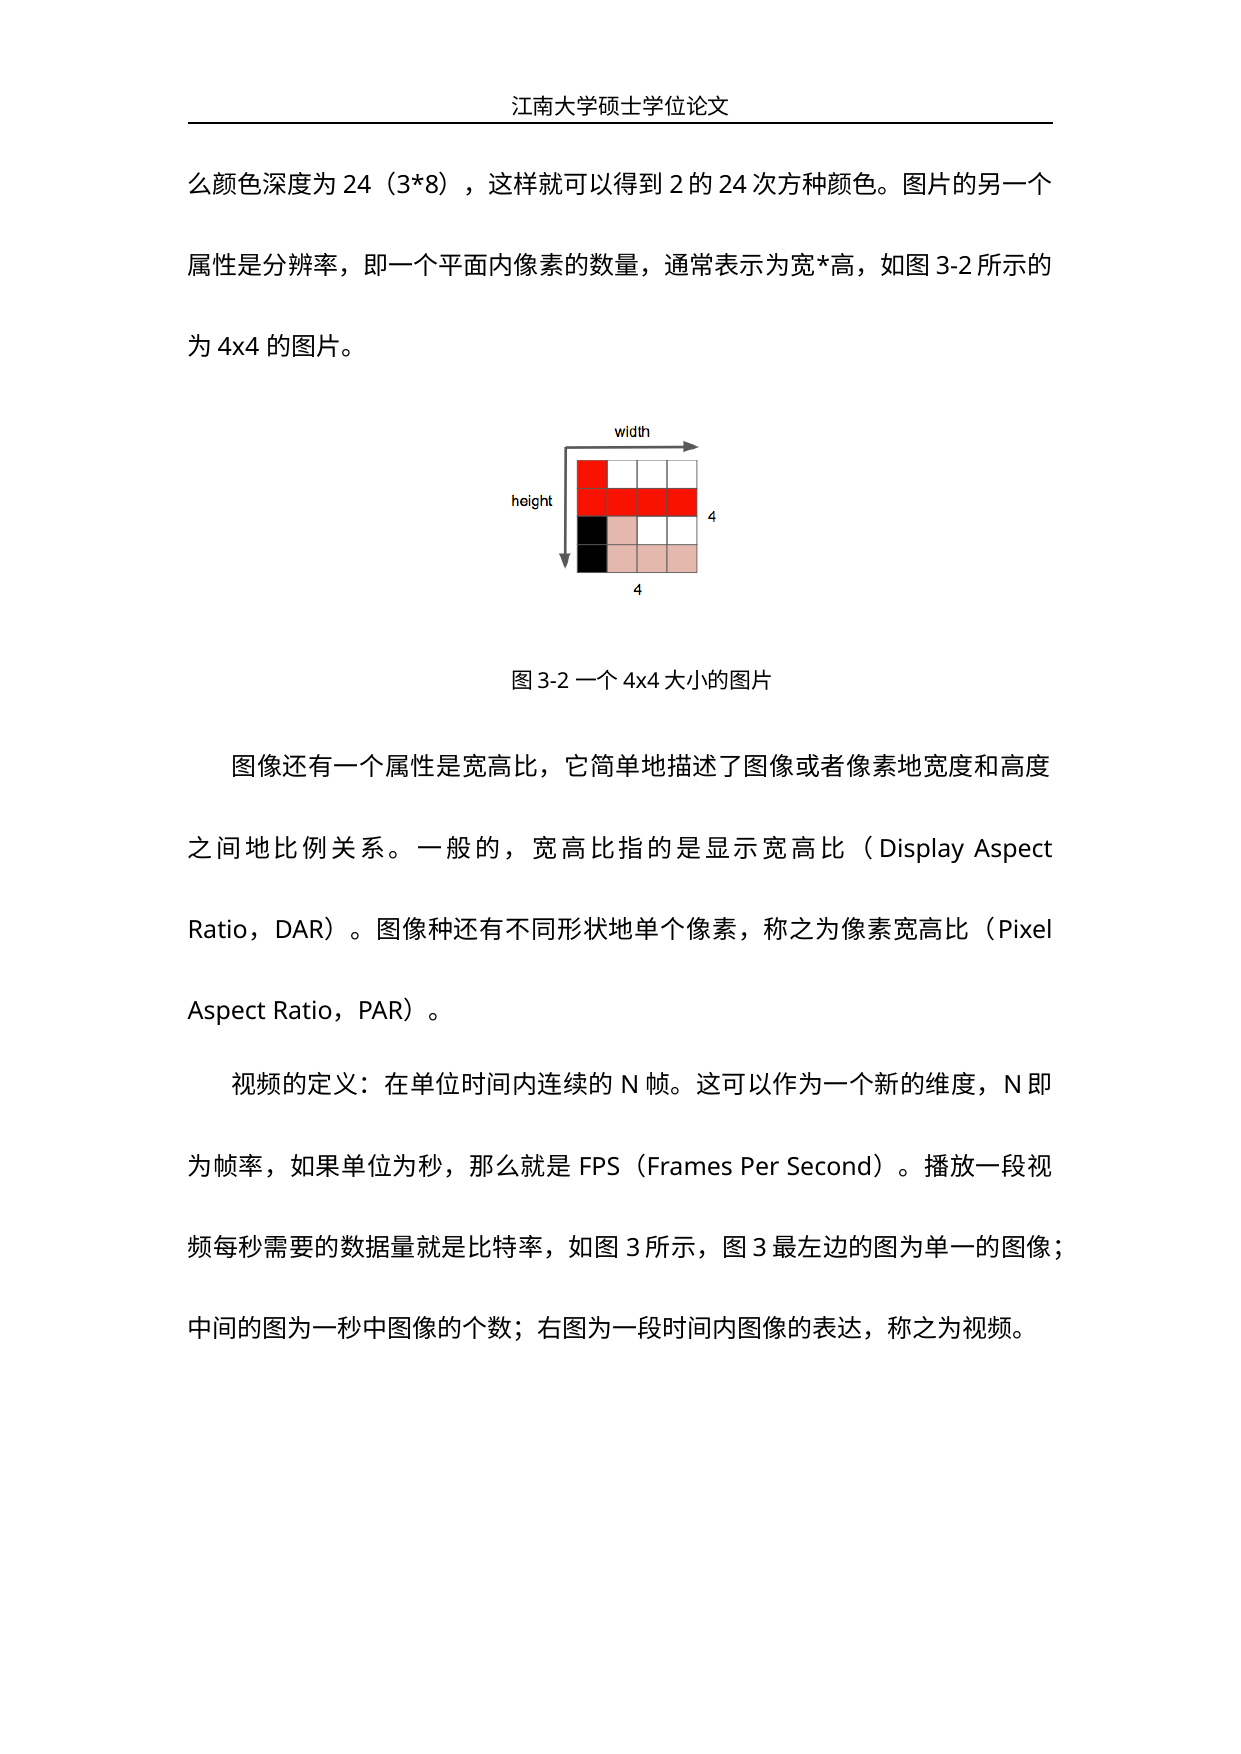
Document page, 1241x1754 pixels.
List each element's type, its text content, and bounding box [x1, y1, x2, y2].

text 视频的定义：在单位时间内连续的N帧。这可以作为一个新的维度，N即为帧率，如果单位为秒，那么就是FPS（Frames Per Second）。播放一段视频每秒需要的数据量就是比特率，如图3所示，图3最左边的图为单一的图像；中间的图为一秒中图像的个数；右图为一段时间内图像的表达，称之为视频。 [187, 1050, 1053, 1359]
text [187, 150, 1053, 377]
text 图3-2 一个4x4大小的图片 [187, 663, 1053, 695]
text 图像还有一个属性是宽高比，它简单地描述了图像或者像素地宽度和高度之间地比例关系。一般的，宽高比指的是显示宽高比（Display Aspect Ratio，DAR）。图像种还有不同形状地单个像素，称之为像素宽高比（Pixel Aspect Ratio，PAR）。 [187, 732, 1053, 1041]
picture [351, 386, 933, 630]
